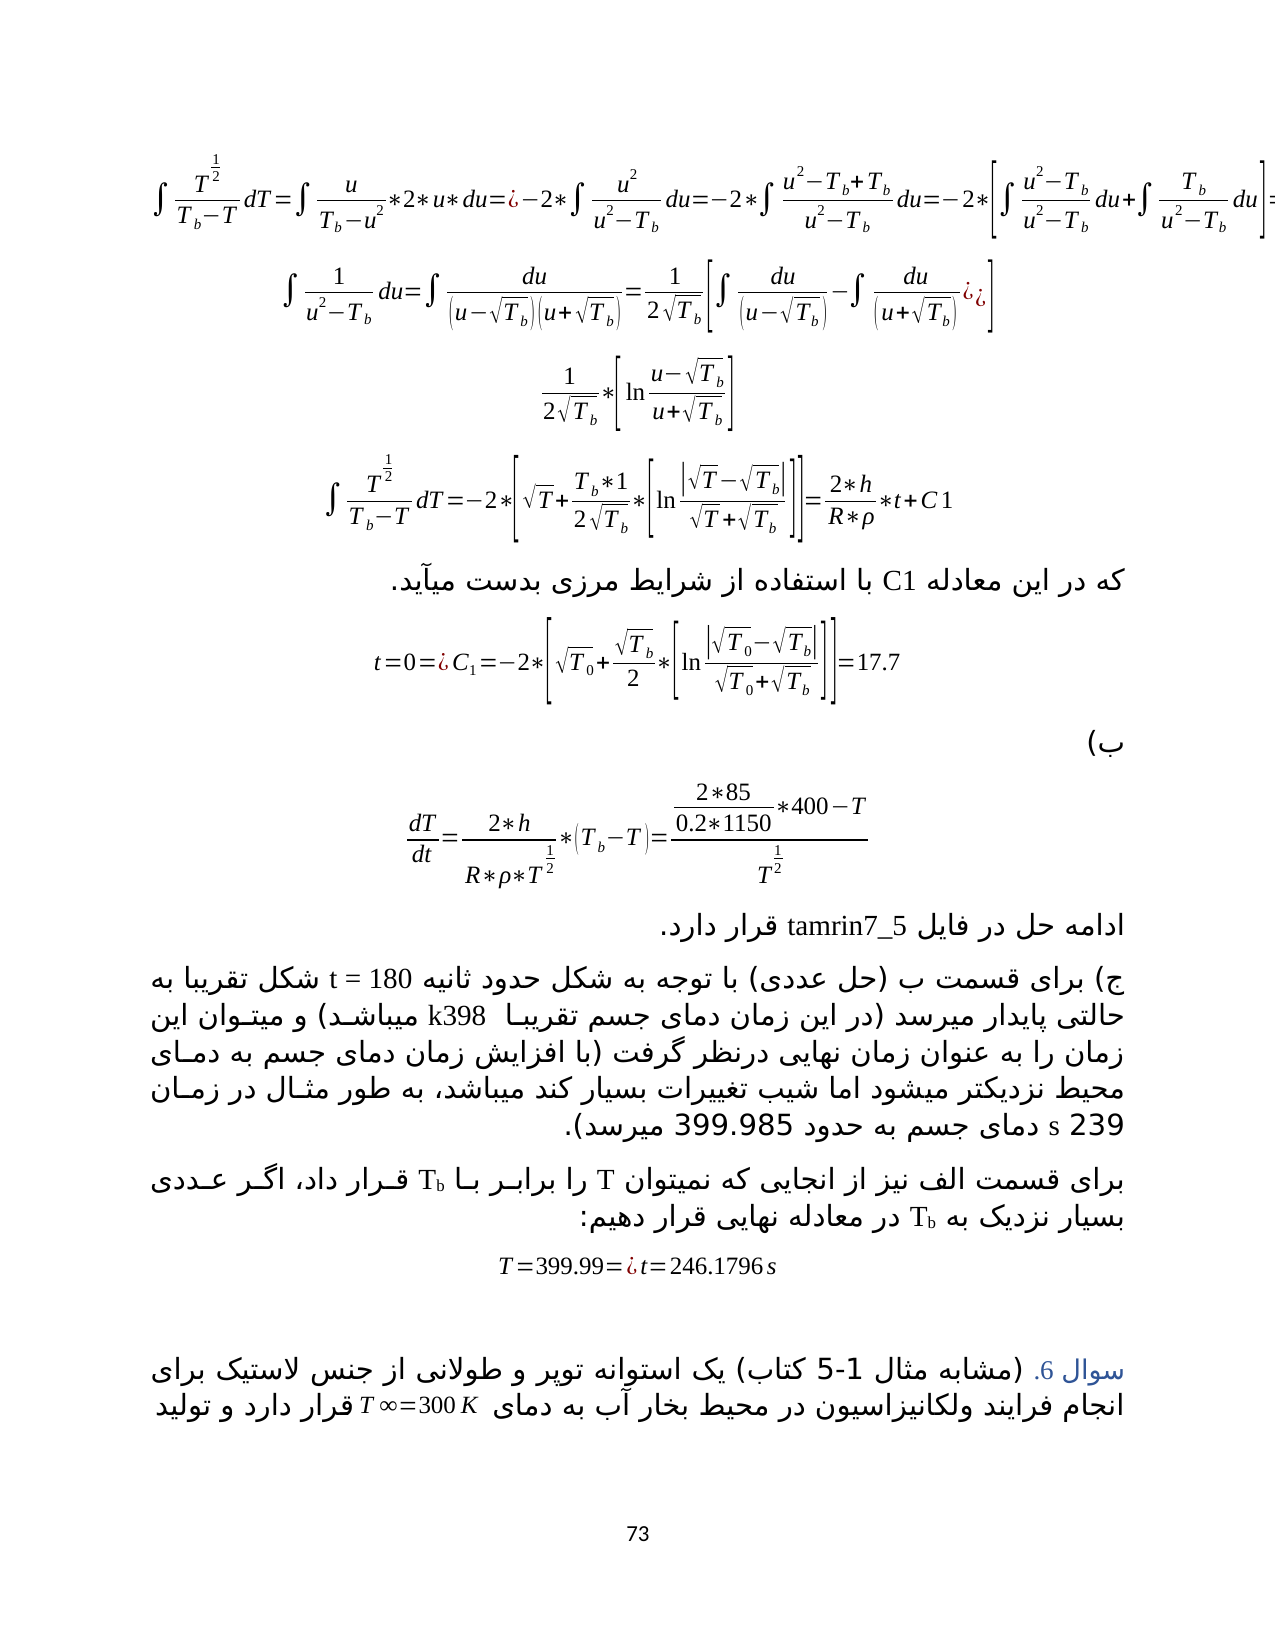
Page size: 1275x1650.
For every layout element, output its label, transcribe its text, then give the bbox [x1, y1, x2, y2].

text ب) [150, 725, 1125, 759]
text برای قسمت الف نیز از انجایی که نمیتوان T را برابر با Tb قرار داد، اگر عددی بسیار نزدیک به Tb در معادله نهایی قرار دهیم: [150, 1162, 1125, 1233]
text ج) برای قسمت ب (حل عددی) با توجه به شکل حدود ثانیه t = 180 شکل تقریبا به حالتی پایدار میرسد (در این زمان دمای جسم تقریبا k398 میباشد) و میتوان این زمان را به عنوان زمان نهایی درنظر گرفت (با افزایش زمان دمای جسم به دمای محیط نزدیکتر میشود اما شیب تغییرات بسیار کند میباشد، به طور مثال در زمان 239 s دمای جسم به حدود 399.985 میرسد). [150, 961, 1125, 1143]
text ادامه حل در فایل tamrin7_5 قرار دارد. [150, 908, 1125, 942]
text که در این معادله C1 با استفاده از شرایط مرزی بدست میآید. [150, 563, 1125, 597]
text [150, 1352, 1125, 1422]
